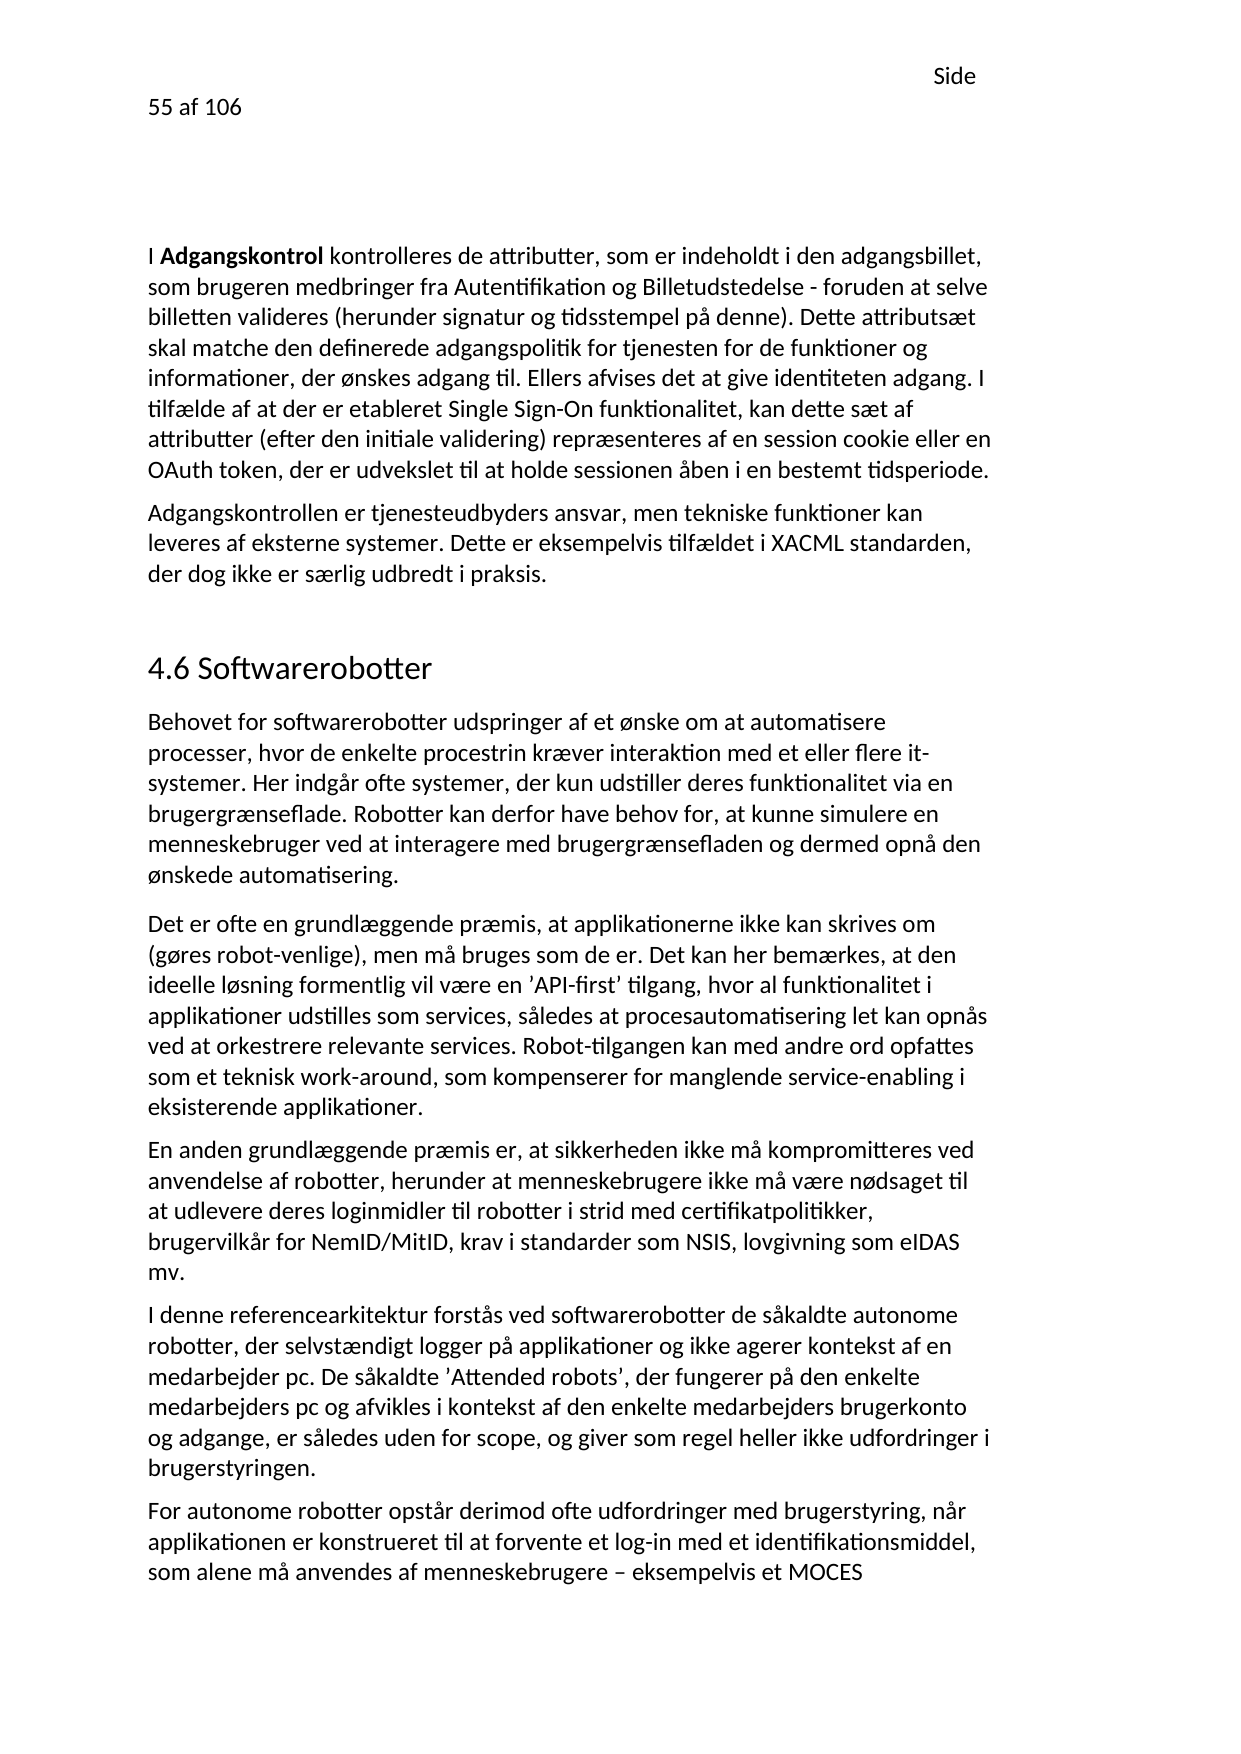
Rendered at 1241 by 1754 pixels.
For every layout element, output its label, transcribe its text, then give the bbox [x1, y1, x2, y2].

text Behovet for softwarerobotter udspringer af et ønske om at automatisere processer, hvor de enkelte procestrin kræver interaktion med et eller flere it-systemer. Her indgår ofte systemer, der kun udstiller deres funktionalitet via en brugergrænseflade. Robotter kan derfor have behov for, at kunne simulere en menneskebruger ved at interagere med brugergrænsefladen og dermed opnå den ønskede automatisering. [148, 706, 992, 889]
text En anden grundlæggende præmis er, at sikkerheden ikke må kompromitteres ved anvendelse af robotter, herunder at menneskebrugere ikke må være nødsaget til at udlevere deres loginmidler til robotter i strid med certifikatpolitikker, brugervilkår for NemID/MitID, krav i standarder som NSIS, lovgivning som eIDAS mv. [148, 1134, 992, 1287]
text Adgangskontrollen er tjenesteudbyders ansvar, men tekniske funktioner kan leveres af eksterne systemer. Dette er eksempelvis tilfældet i XACML standarden, der dog ikke er særlig udbredt i praksis. [148, 497, 992, 589]
subtitle Softwarerobotter [148, 647, 992, 688]
text Det er ofte en grundlæggende præmis, at applikationerne ikke kan skrives om (gøres robot-venlige), men må bruges som de er. Det kan her bemærkes, at den ideelle løsning formentlig vil være en ’API-first’ tilgang, hvor al funktionalitet i applikationer udstilles som services, således at procesautomatisering let kan opnås ved at orkestrere relevante services. Robot-tilgangen kan med andre ord opfattes som et teknisk work-around, som kompenserer for manglende service-enabling i eksisterende applikationer. [148, 908, 992, 1122]
text I Adgangskontrol kontrolleres de attributter, som er indeholdt i den adgangsbillet, som brugeren medbringer fra Autentifikation og Billetudstedelse - foruden at selve billetten valideres (herunder signatur og tidsstempel på denne). Dette attributsæt skal matche den definerede adgangspolitik for tjenesten for de funktioner og informationer, der ønskes adgang til. Ellers afvises det at give identiteten adgang. I tilfælde af at der er etableret Single Sign-On funktionalitet, kan dette sæt af attributter (efter den initiale validering) repræsenteres af en session cookie eller en OAuth token, der er udvekslet til at holde sessionen åben i en bestemt tidsperiode. [148, 240, 992, 484]
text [148, 1495, 992, 1587]
text I denne referencearkitektur forstås ved softwarerobotter de såkaldte autonome robotter, der selvstændigt logger på applikationer og ikke agerer kontekst af en medarbejder pc. De såkaldte ’Attended robots’, der fungerer på den enkelte medarbejders pc og afvikles i kontekst af den enkelte medarbejders brugerkonto og adgange, er således uden for scope, og giver som regel heller ikke udfordringer i brugerstyringen. [148, 1299, 992, 1483]
